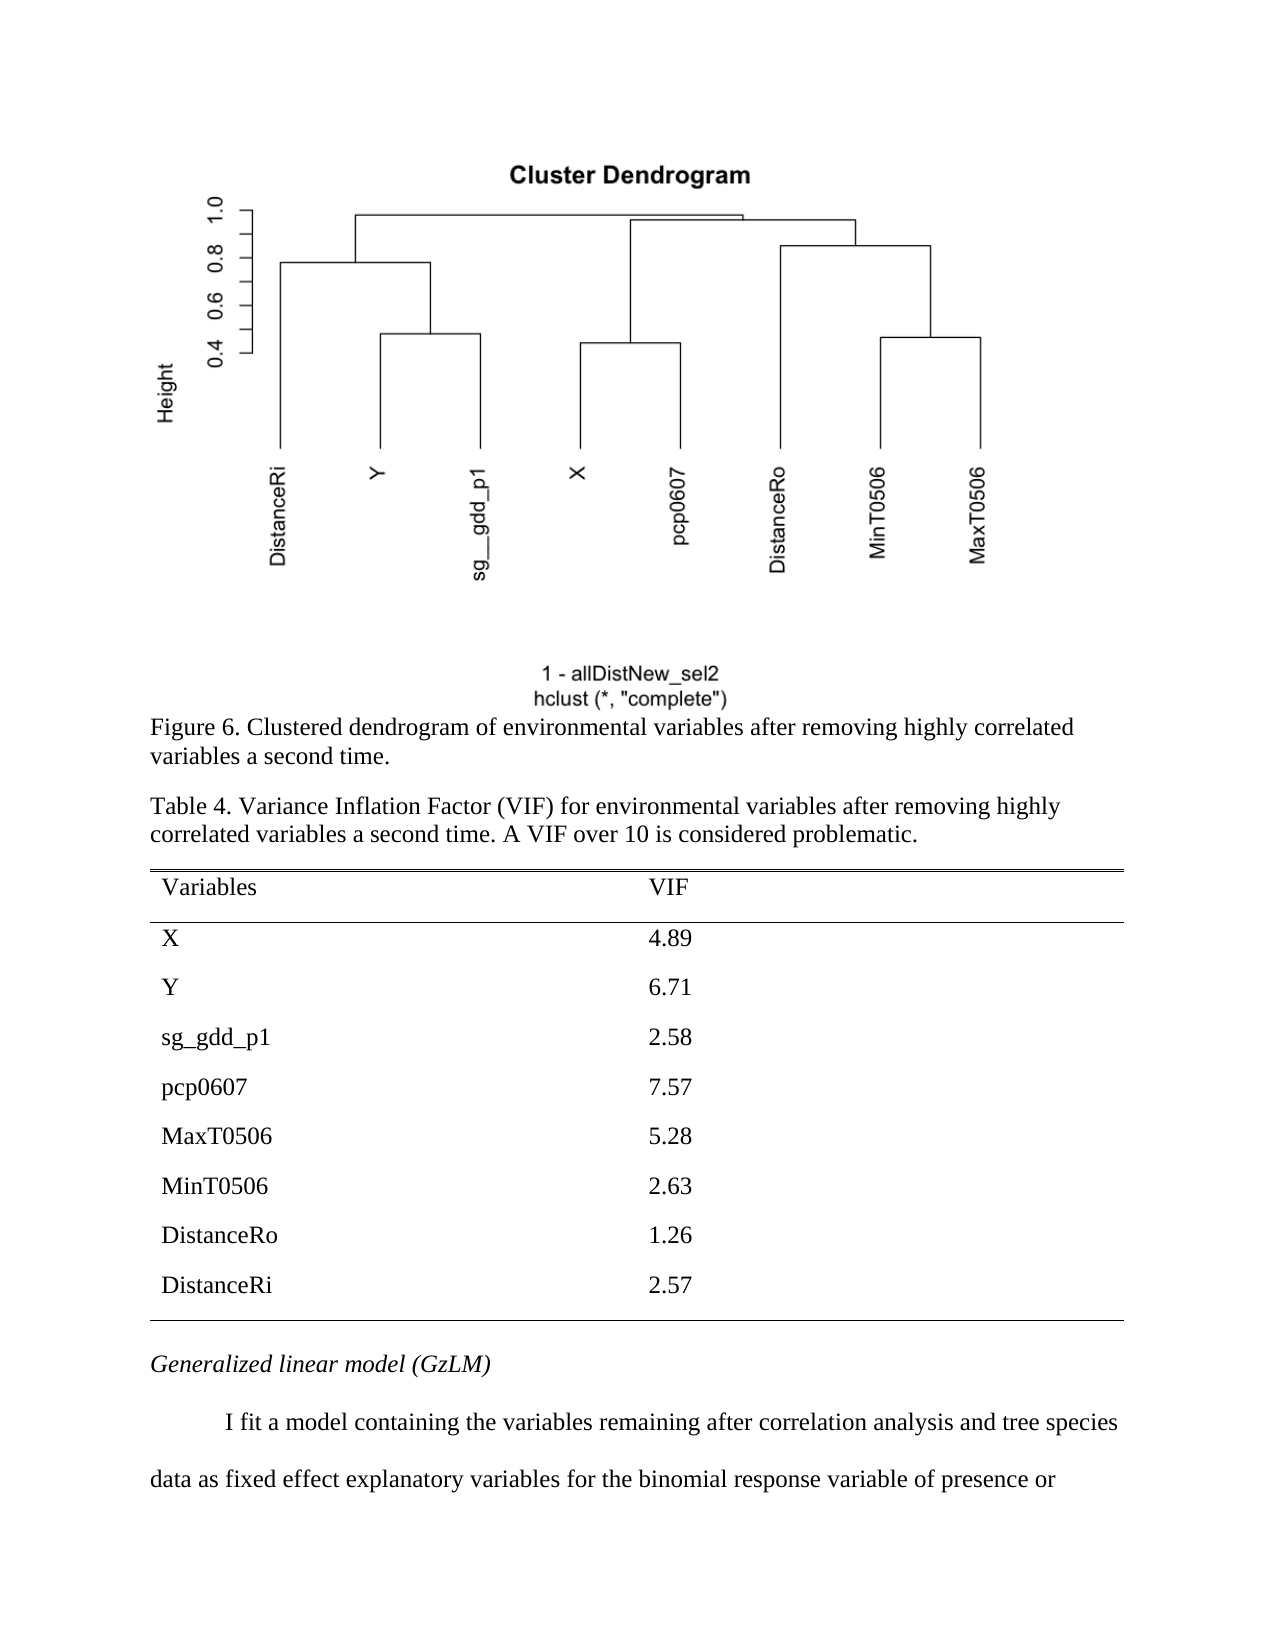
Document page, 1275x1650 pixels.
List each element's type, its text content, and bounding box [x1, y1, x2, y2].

table_cell MaxT0506 [150, 1121, 637, 1171]
text Table 4. Variance Inflation Factor (VIF) for environmental variables after removing highly correlated variables a second time. A VIF over 10 is considered problematic. [150, 791, 1125, 848]
table_cell 2.63 [637, 1171, 1124, 1220]
table_cell DistanceRo [150, 1220, 637, 1270]
text Figure 6. Clustered dendrogram of environmental variables after removing highly correlated variables a second time. [150, 712, 1125, 770]
table_cell 2.57 [637, 1270, 1124, 1319]
table_cell sg_gdd_p1 [150, 1022, 637, 1072]
table_cell 5.28 [637, 1121, 1124, 1171]
table_cell Y [150, 973, 637, 1022]
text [150, 1407, 1125, 1493]
table_cell DistanceRi [150, 1270, 637, 1319]
table_cell 4.89 [637, 923, 1124, 972]
table_cell pcp0607 [150, 1072, 637, 1121]
picture [150, 150, 1061, 713]
subtitle Generalized linear model (GzLM) [150, 1349, 1125, 1378]
table_header Variables [150, 872, 637, 922]
table_cell MinT0506 [150, 1171, 637, 1220]
table_cell 2.58 [637, 1022, 1124, 1072]
table_cell 1.26 [637, 1220, 1124, 1270]
table_cell X [150, 923, 637, 972]
table_cell 7.57 [637, 1072, 1124, 1121]
table_cell 6.71 [637, 973, 1124, 1022]
table_header VIF [637, 872, 1124, 922]
